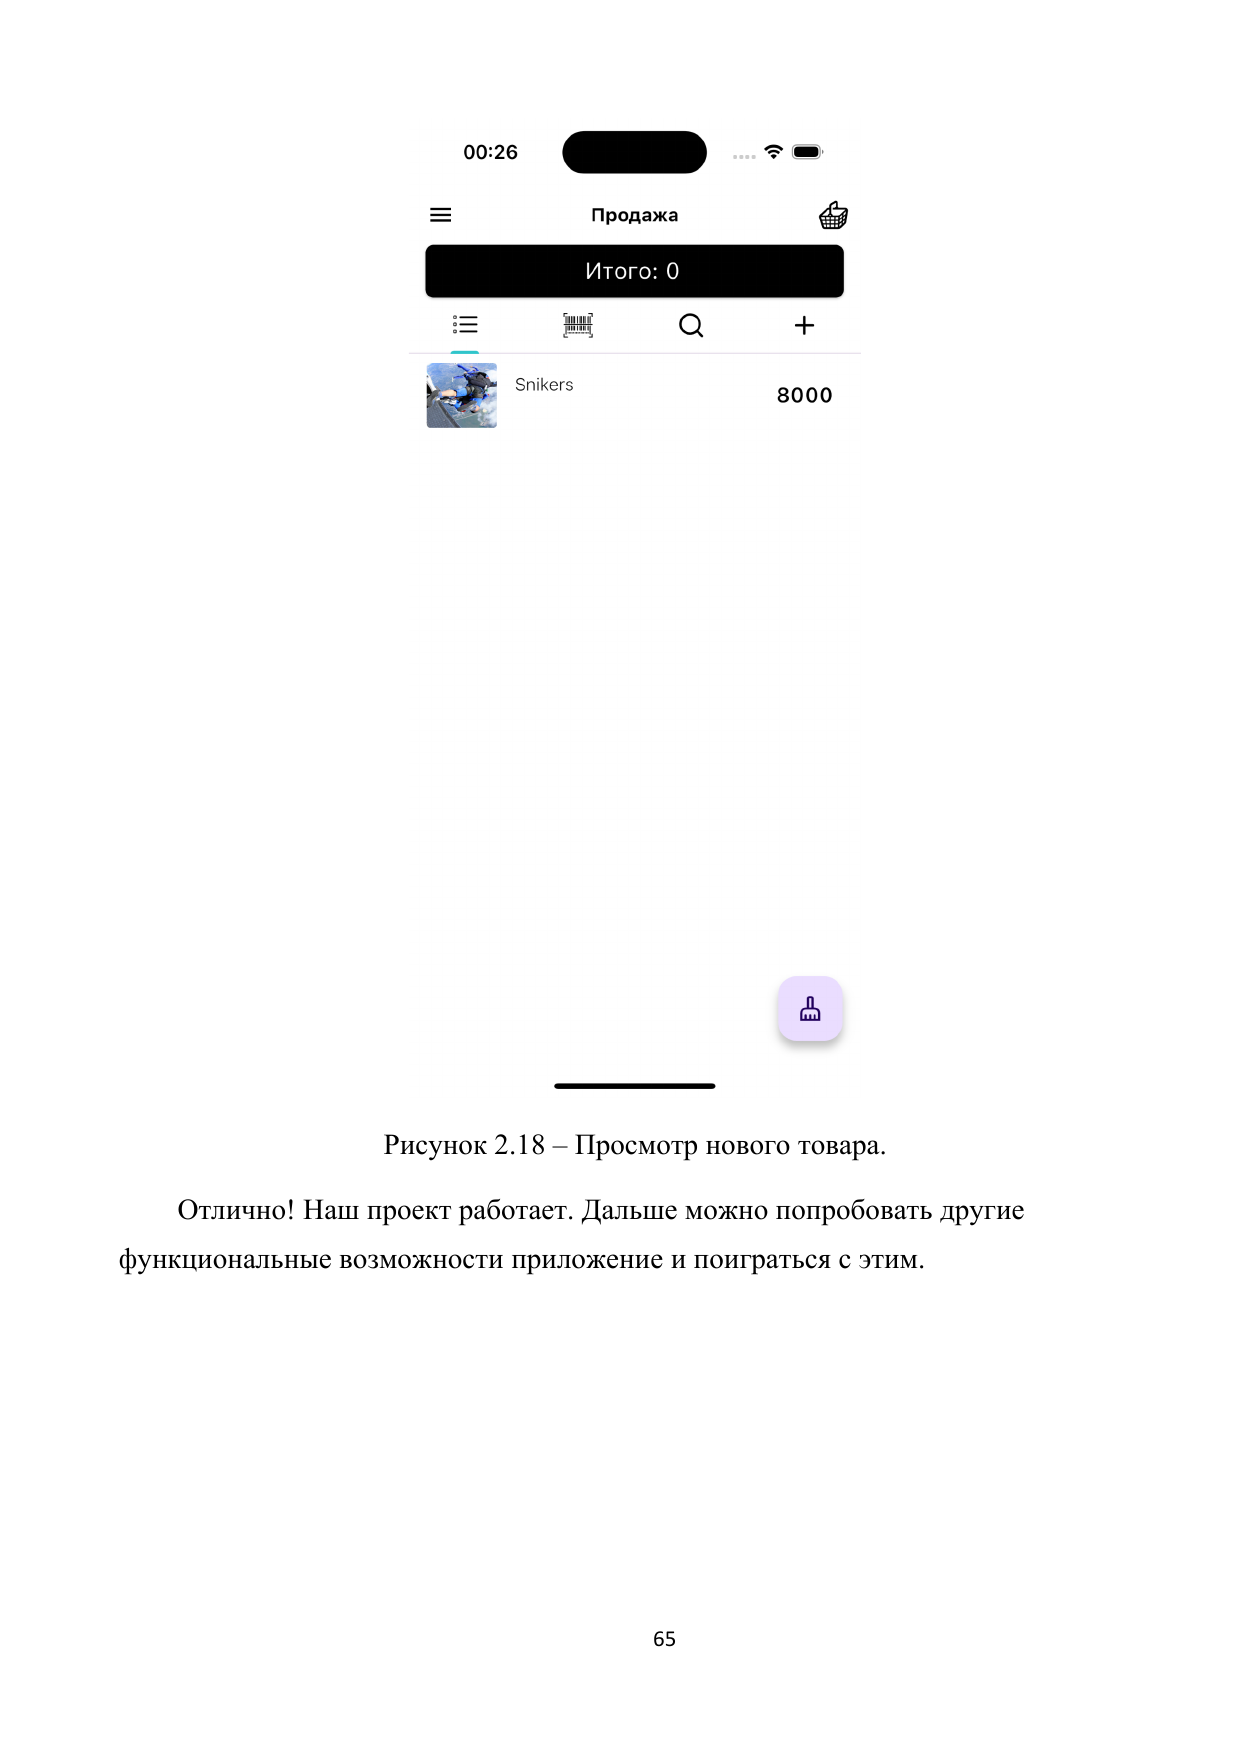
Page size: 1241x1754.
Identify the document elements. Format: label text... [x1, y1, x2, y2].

text Отлично! Наш проект работает. Дальше можно попробовать другие функциональные возможности приложение и поиграться с этим. [118, 1194, 1152, 1274]
text Рисунок 2.18 – Просмотр нового товара. [118, 1128, 1152, 1161]
picture [408, 118, 861, 1098]
